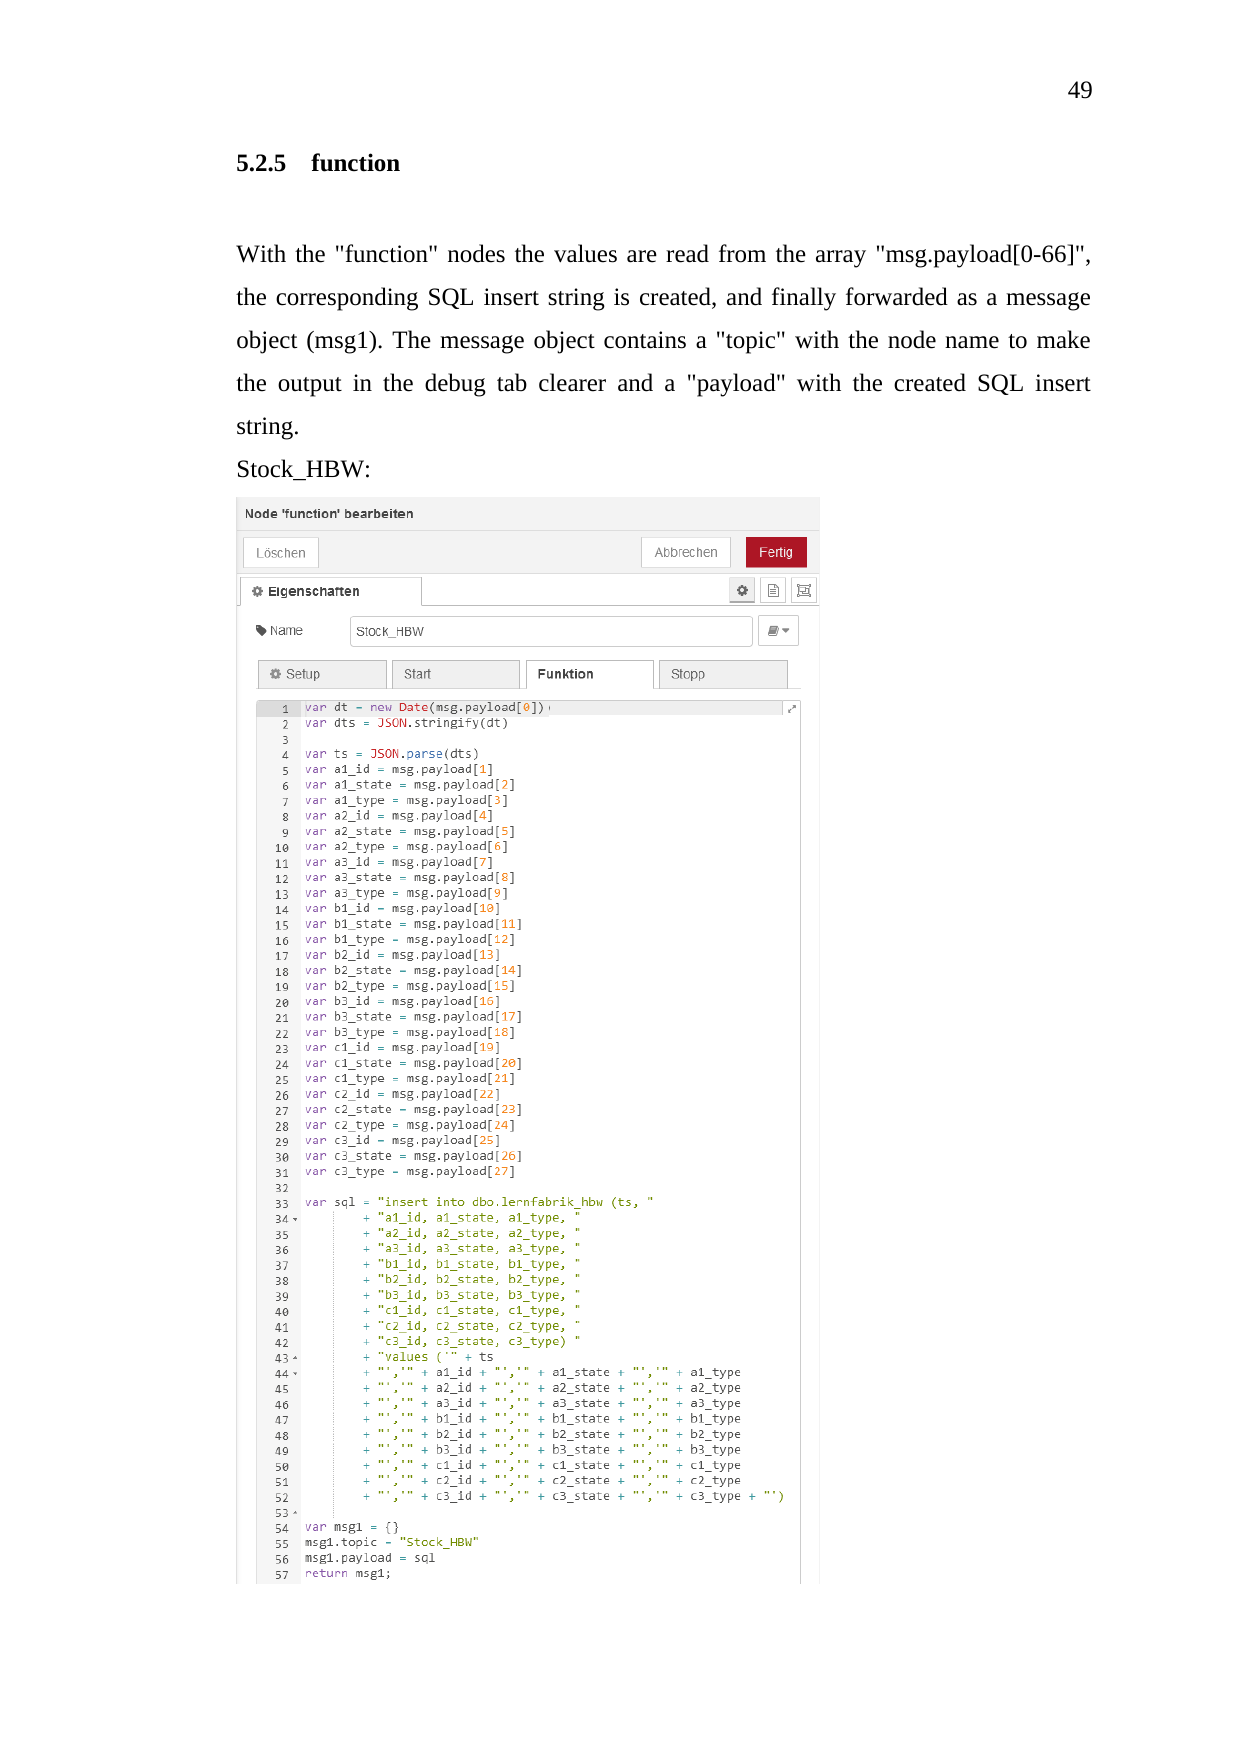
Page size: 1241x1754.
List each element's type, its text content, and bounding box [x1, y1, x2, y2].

text Stock_HBW: [236, 454, 1092, 483]
text With the "function" nodes the values are read from the array "msg.payload[0-66]", the corresponding SQL insert string is created, and finally forwarded as a message object (msg1). The message object contains a "topic" with the node name to make the output in the debug tab clearer and a "payload" with the created SQL insert string. [236, 239, 1092, 440]
picture [236, 497, 820, 1584]
subtitle function [236, 148, 1092, 176]
